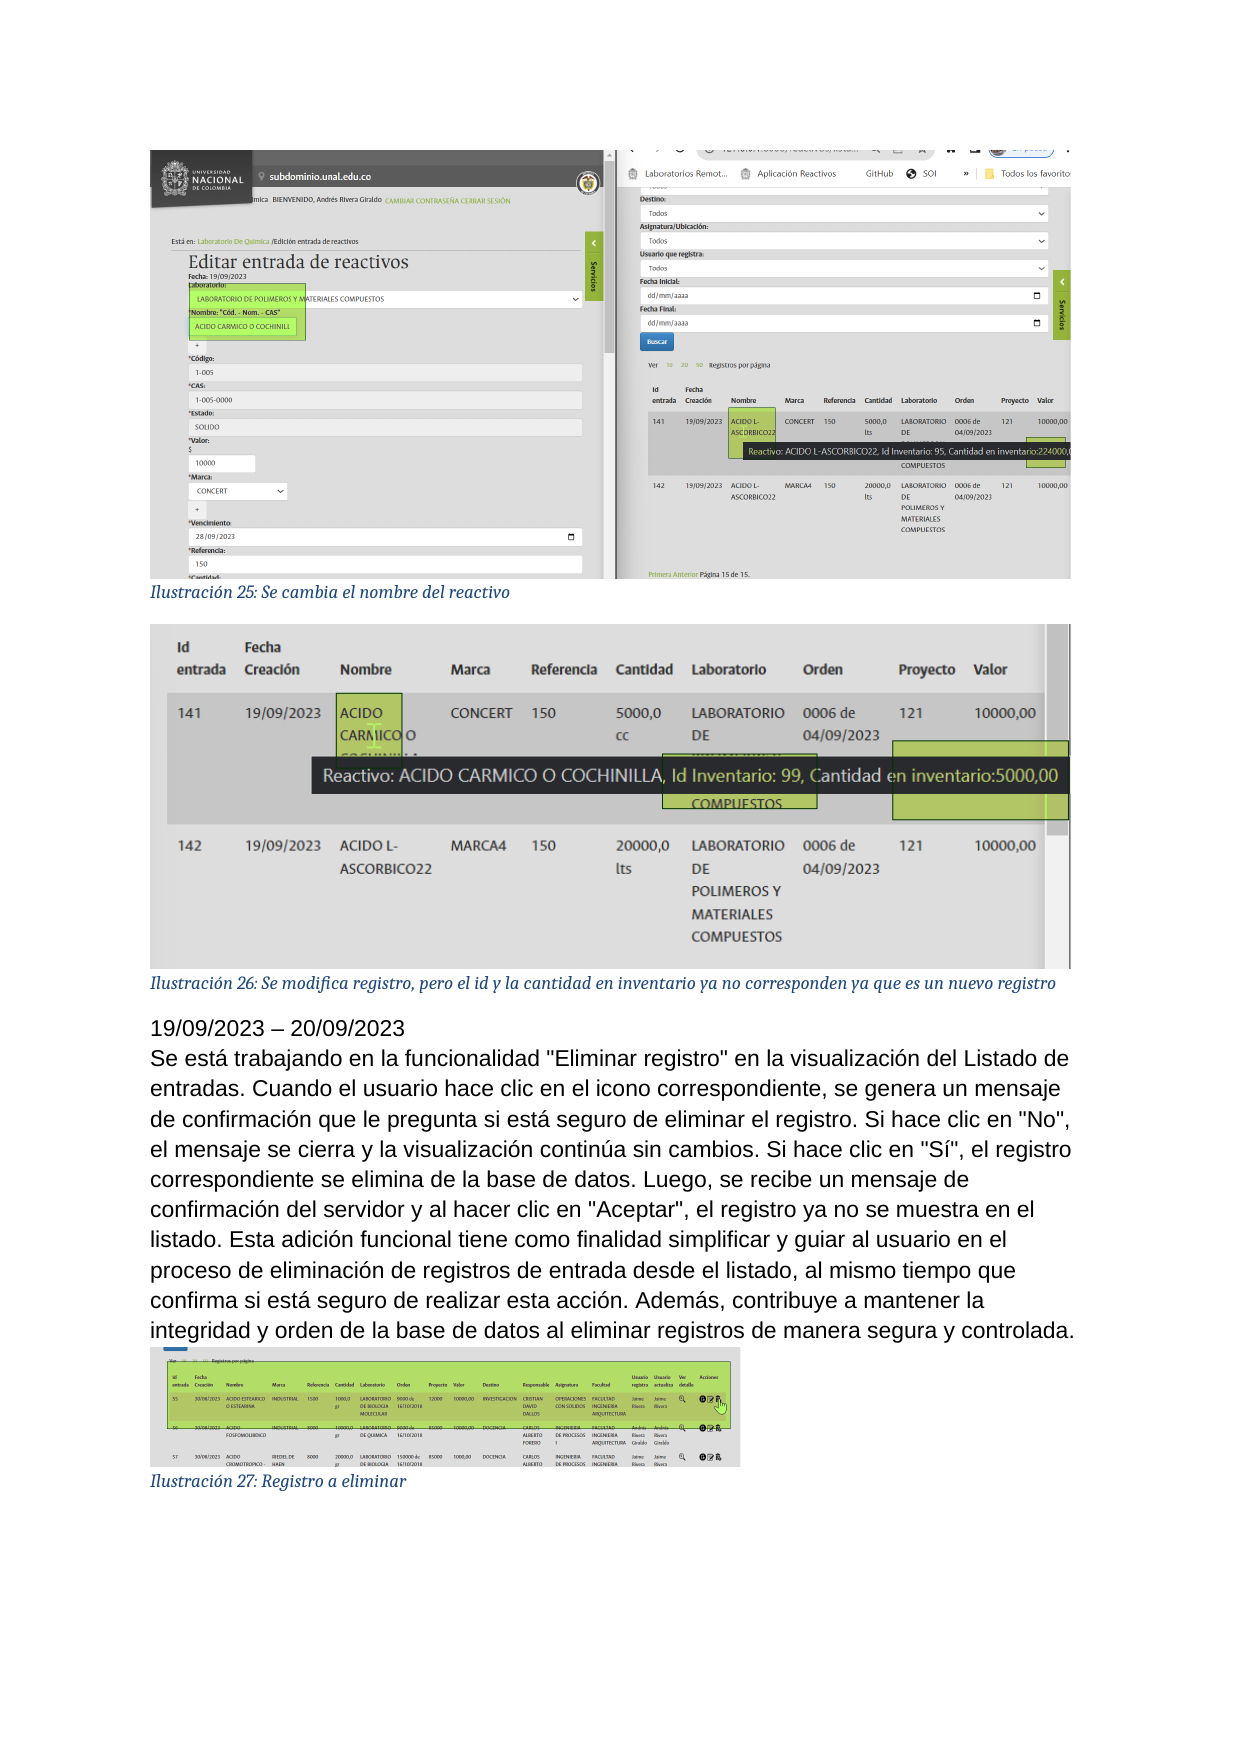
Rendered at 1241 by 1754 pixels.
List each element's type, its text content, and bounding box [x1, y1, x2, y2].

text Se está trabajando en la funcionalidad "Eliminar registro" en la visualización del Listado de entradas. Cuando el usuario hace clic en el icono correspondiente, se genera un mensaje de confirmación que le pregunta si está seguro de eliminar el registro. Si hace clic en "No", el mensaje se cierra y la visualización continúa sin cambios. Si hace clic en "Sí", el registro correspondiente se elimina de la base de datos. Luego, se recibe un mensaje de confirmación del servidor y al hacer clic en "Aceptar", el registro ya no se muestra en el listado. Esta adición funcional tiene como finalidad simplificar y guiar al usuario en el proceso de eliminación de registros de entrada desde el listado, al mismo tiempo que confirma si está seguro de realizar esta acción. Además, contribuye a mantener la integridad y orden de la base de datos al eliminar registros de manera segura y controlada. [150, 1045, 1090, 1343]
picture [150, 1347, 741, 1467]
text Ilustración 27: Registro a eliminar [150, 1471, 1090, 1492]
text Ilustración 25: Se cambia el nombre del reactivo [150, 582, 1090, 603]
picture [150, 150, 1071, 579]
text 19/09/2023 – 20/09/2023 [150, 1015, 1090, 1041]
picture [150, 624, 1071, 969]
text Ilustración 26: Se modifica registro, pero el id y la cantidad en inventario ya no corresponden ya que es un nuevo registro [150, 972, 1090, 994]
